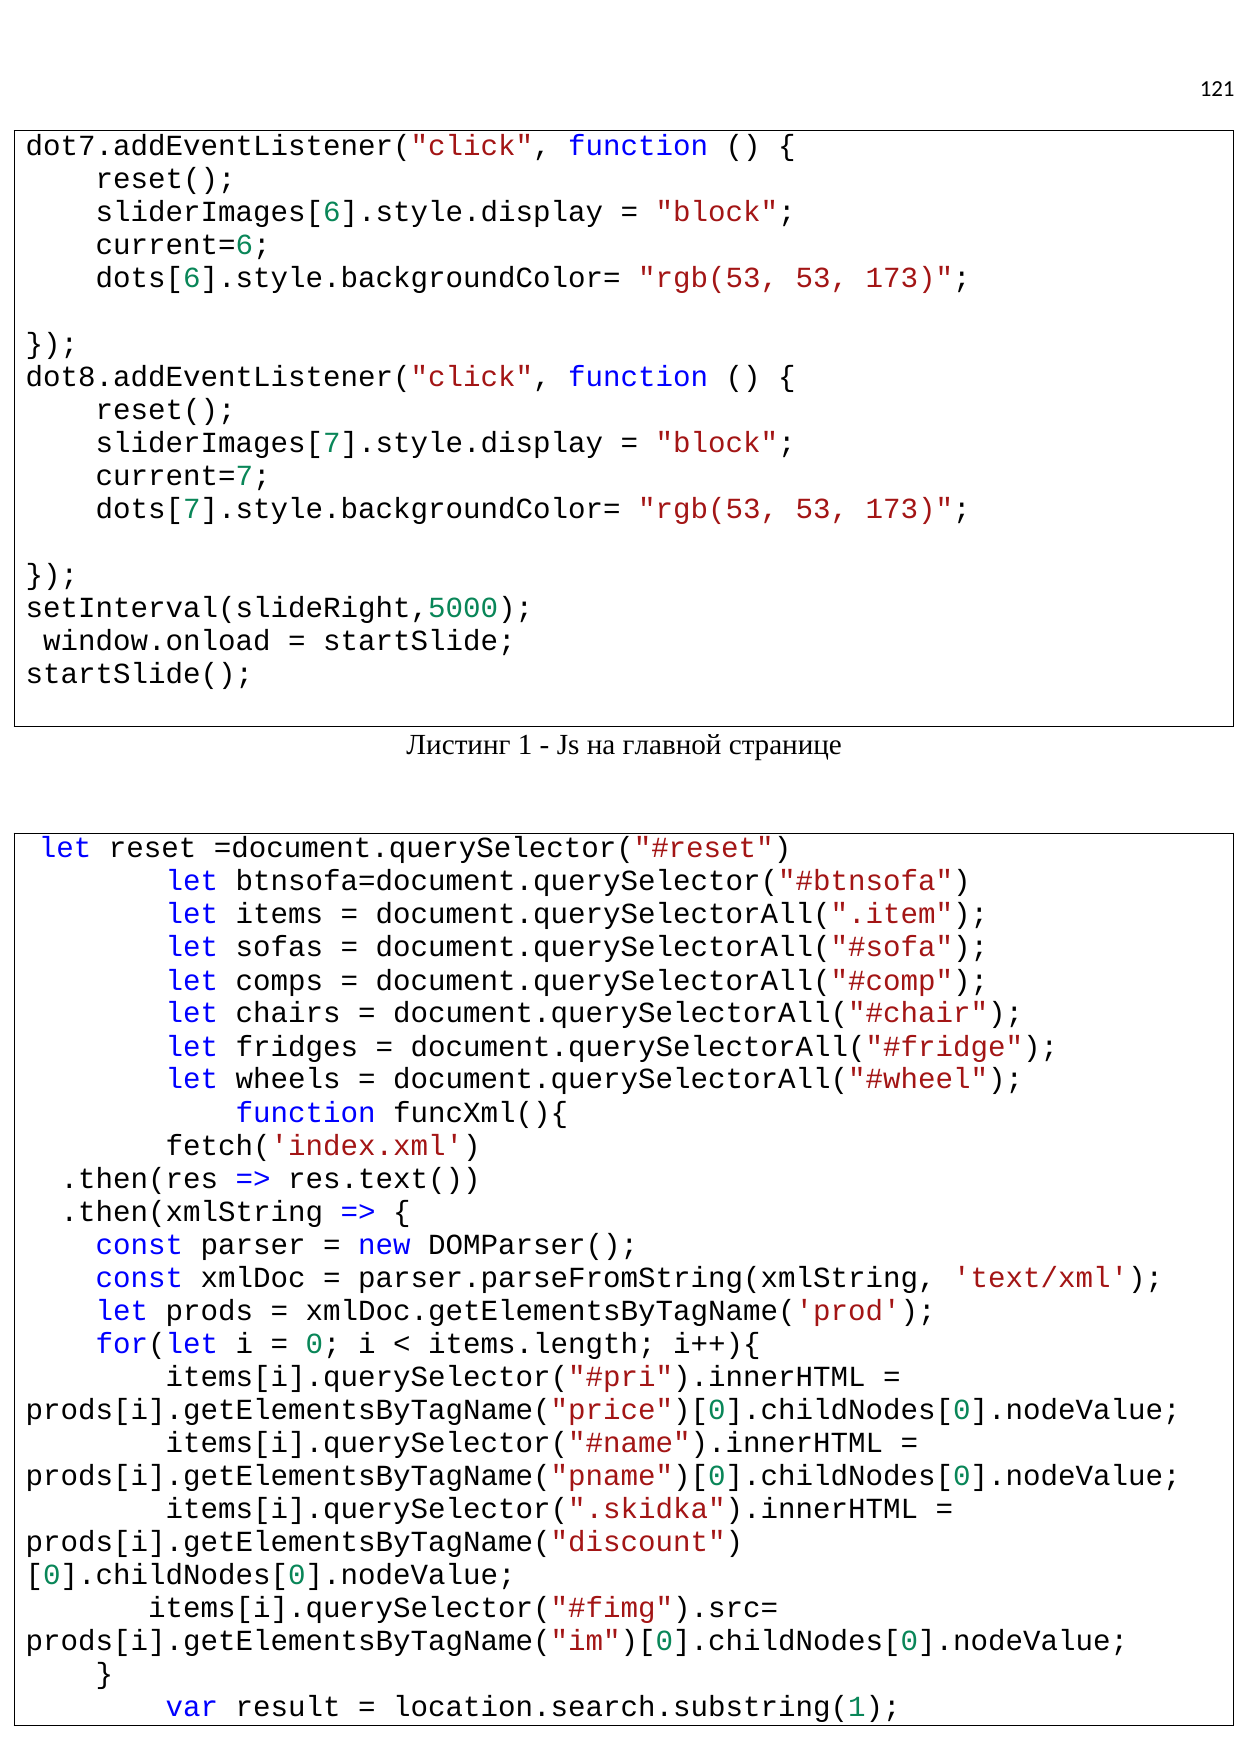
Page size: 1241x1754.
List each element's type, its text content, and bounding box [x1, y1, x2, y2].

text Листинг 1 - Js на главной странице [13, 727, 1234, 760]
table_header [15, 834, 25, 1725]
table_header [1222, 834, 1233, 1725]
